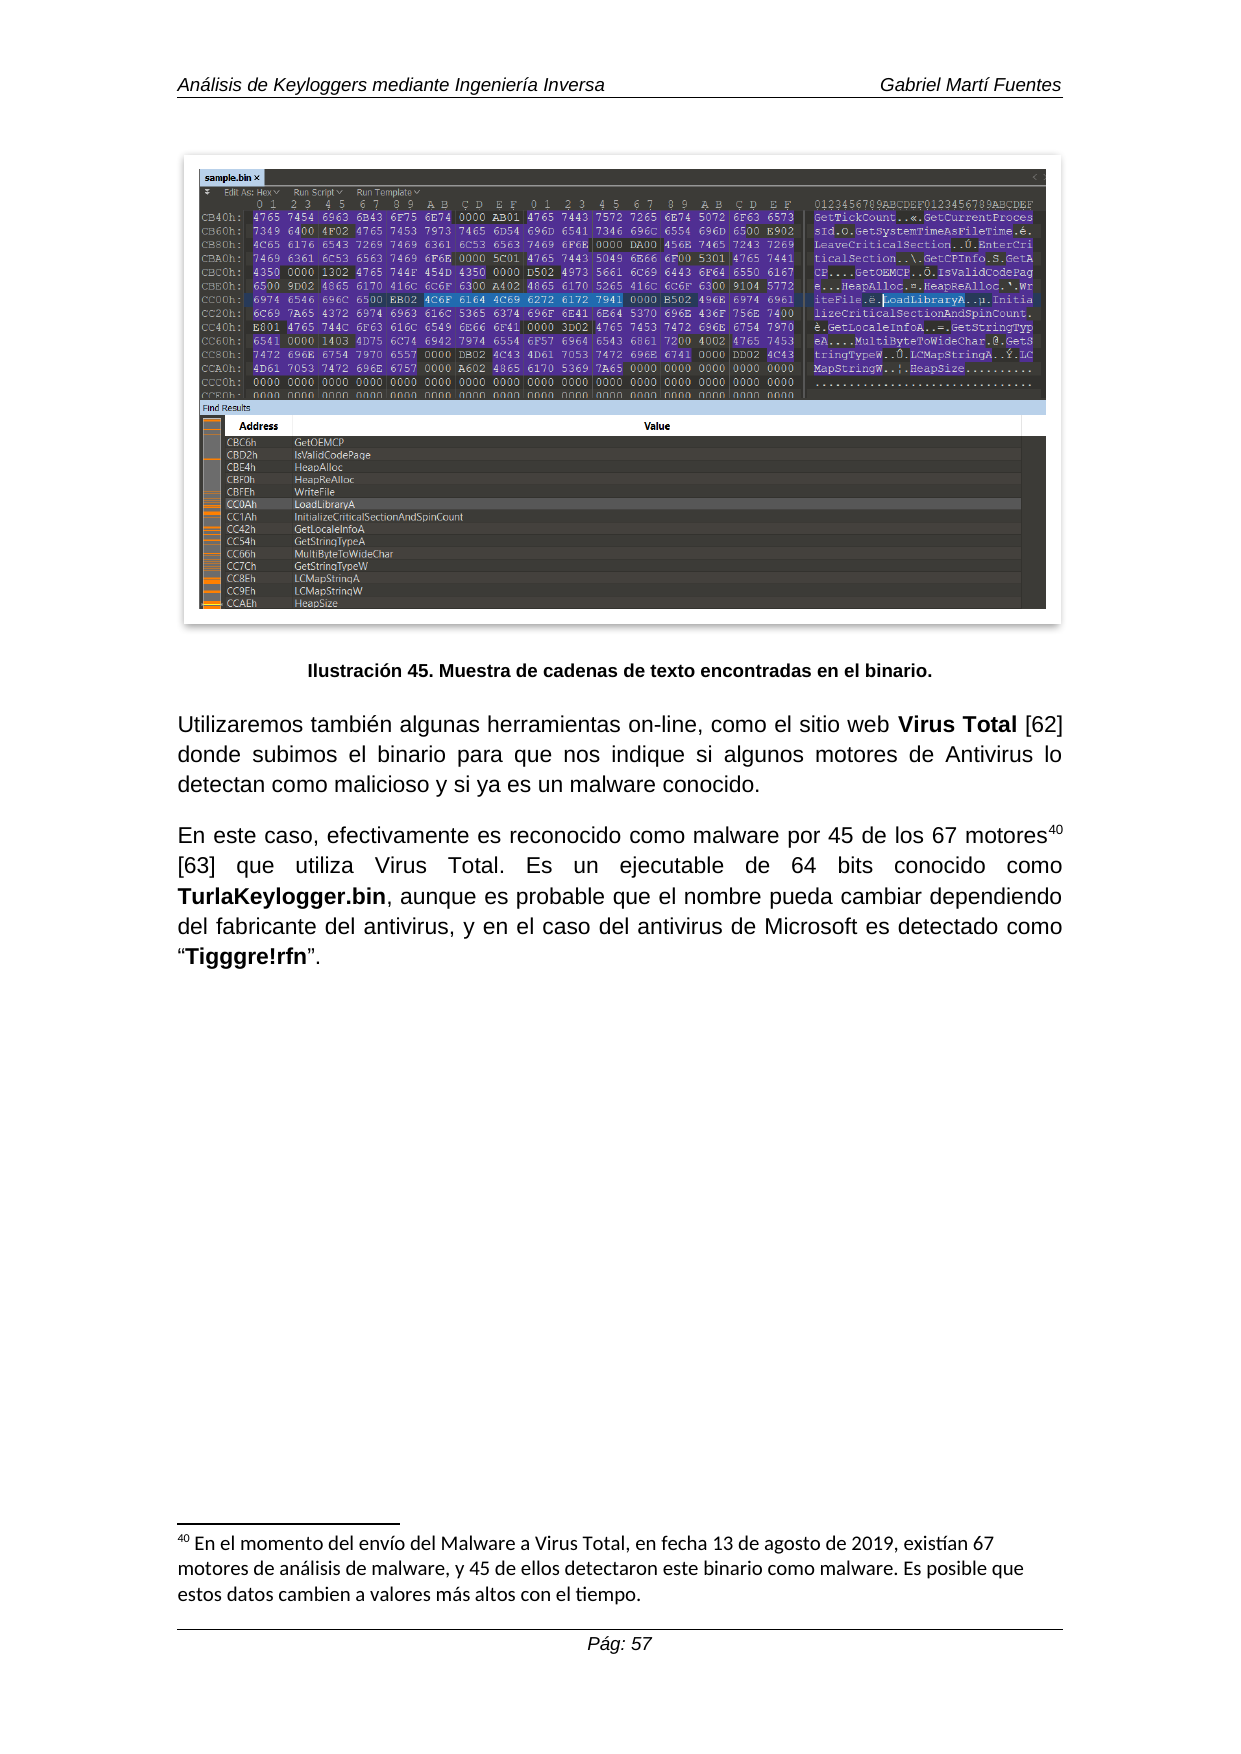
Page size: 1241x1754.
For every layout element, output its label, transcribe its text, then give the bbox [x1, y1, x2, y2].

text Utilizaremos también algunas herramientas on-line, como el sitio web Virus Total donde subimos el binario para que nos indique si algunos motores de Antivirus lo detectan como malicioso y si ya es un malware conocido. [177, 711, 1063, 797]
text Ilustración 45. Muestra de cadenas de texto encontradas en el binario. [177, 660, 1063, 682]
text En este caso, efectivamente es reconocido como malware por 45 de los 67 motores que utiliza Virus Total. Es un ejecutable de 64 bits conocido como TurlaKeylogger.bin, aunque es probable que el nombre pueda cambiar dependiendo del fabricante del antivirus, y en el caso del antivirus de Microsoft es detectado como “Tigggre!rfn”. [177, 822, 1063, 969]
picture [199, 169, 1046, 609]
